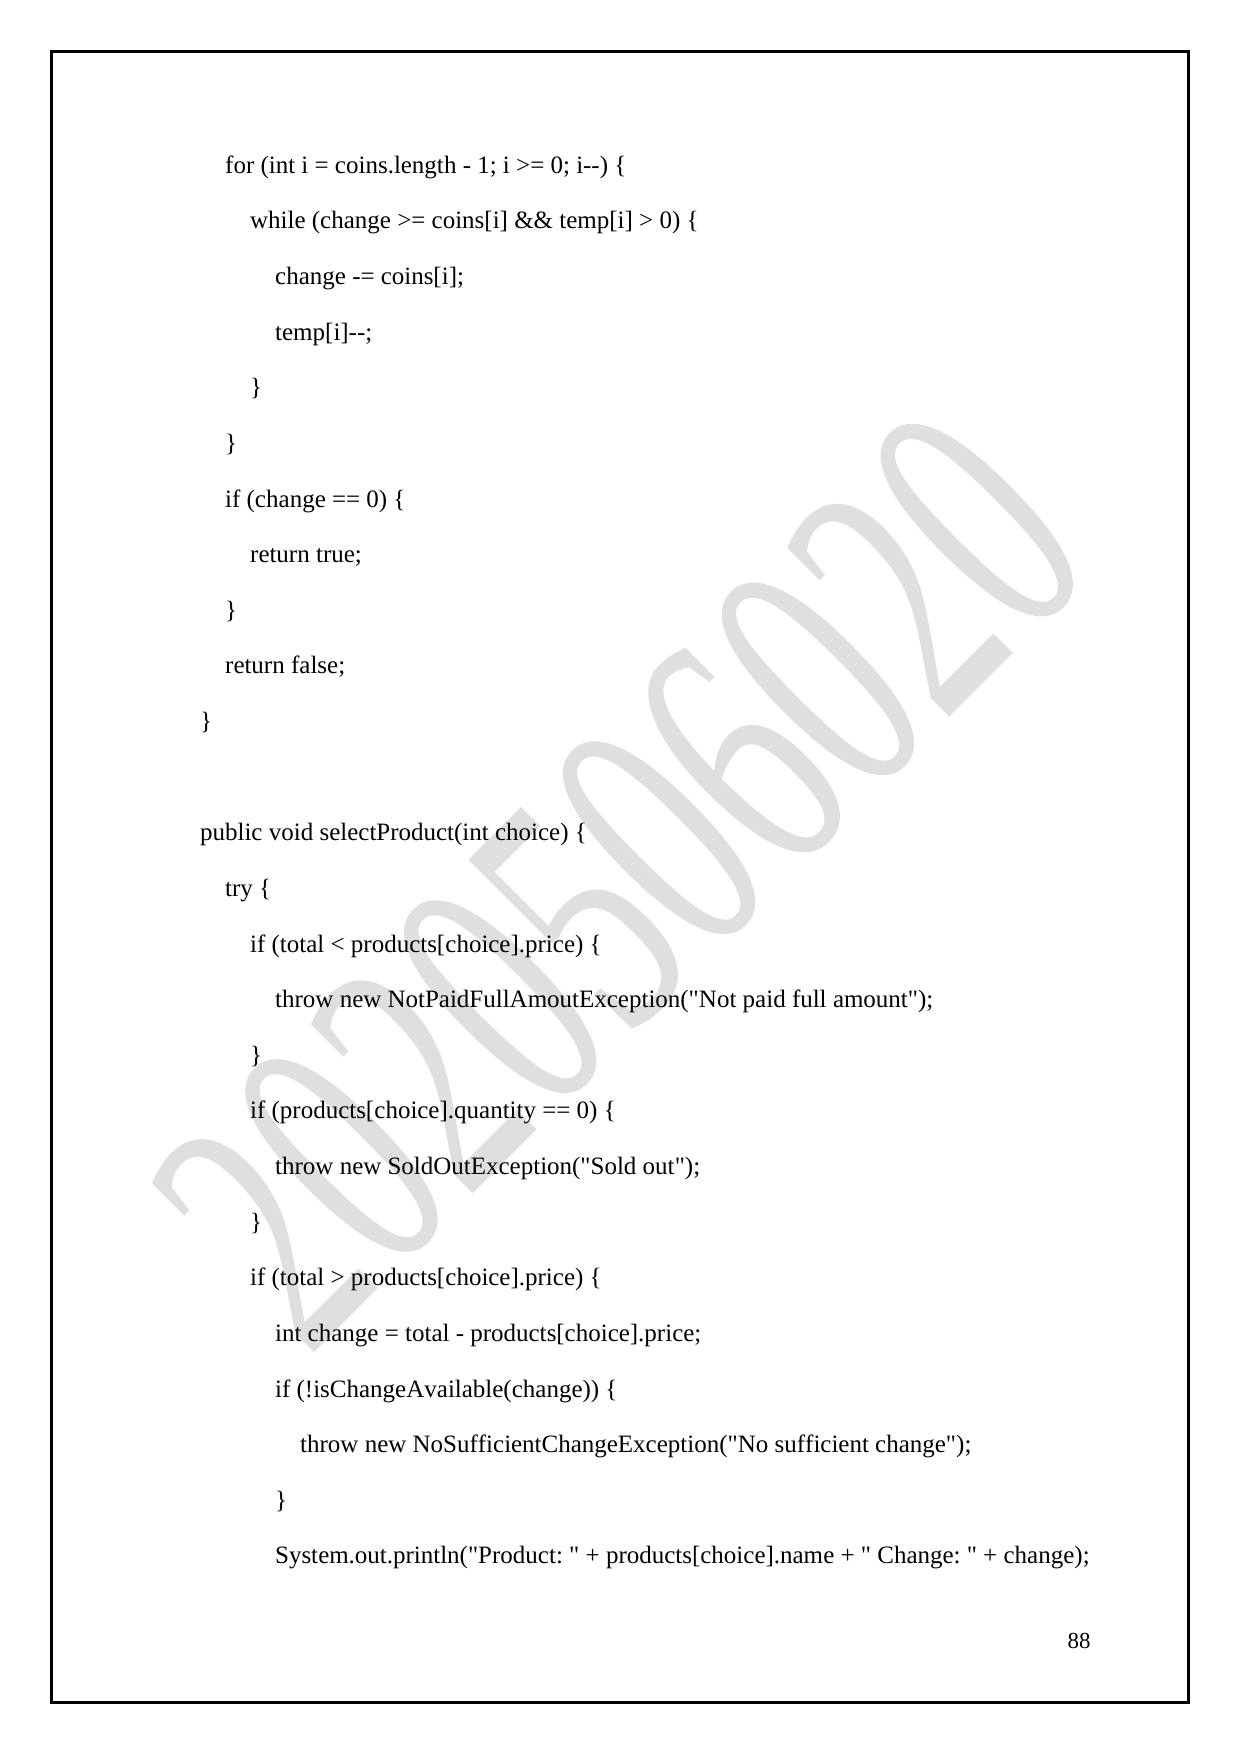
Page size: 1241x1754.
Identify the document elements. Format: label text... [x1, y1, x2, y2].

text if (!isChangeAvailable(change)) { [150, 1374, 1090, 1402]
text } [150, 372, 1090, 401]
text try { [150, 873, 1090, 902]
text return true; [150, 539, 1090, 568]
text if (products[choice].quantity == 0) { [150, 1096, 1090, 1124]
text } [150, 706, 1090, 735]
text change -= coins[i]; [150, 261, 1090, 290]
text temp[i]--; [150, 317, 1090, 346]
text int change = total - products[choice].price; [150, 1318, 1090, 1347]
text if (total > products[choice].price) { [150, 1262, 1090, 1291]
text System.out.println("Product: " + products[choice].name + " Change: " + change); [150, 1541, 1090, 1569]
text for (int i = coins.length - 1; i >= 0; i--) { [150, 150, 1090, 179]
text throw new SoldOutException("Sold out"); [150, 1151, 1090, 1180]
text throw new NoSufficientChangeException("No sufficient change"); [150, 1429, 1090, 1458]
text } [150, 1485, 1090, 1514]
text } [150, 428, 1090, 457]
text } [150, 1207, 1090, 1236]
text public void selectProduct(int choice) { [150, 817, 1090, 846]
text while (change >= coins[i] && temp[i] > 0) { [150, 206, 1090, 234]
text } [150, 1040, 1090, 1069]
text if (change == 0) { [150, 484, 1090, 512]
text return false; [150, 651, 1090, 679]
text if (total < products[choice].price) { [150, 929, 1090, 957]
text throw new NotPaidFullAmoutException("Not paid full amount"); [150, 984, 1090, 1013]
text } [150, 595, 1090, 624]
